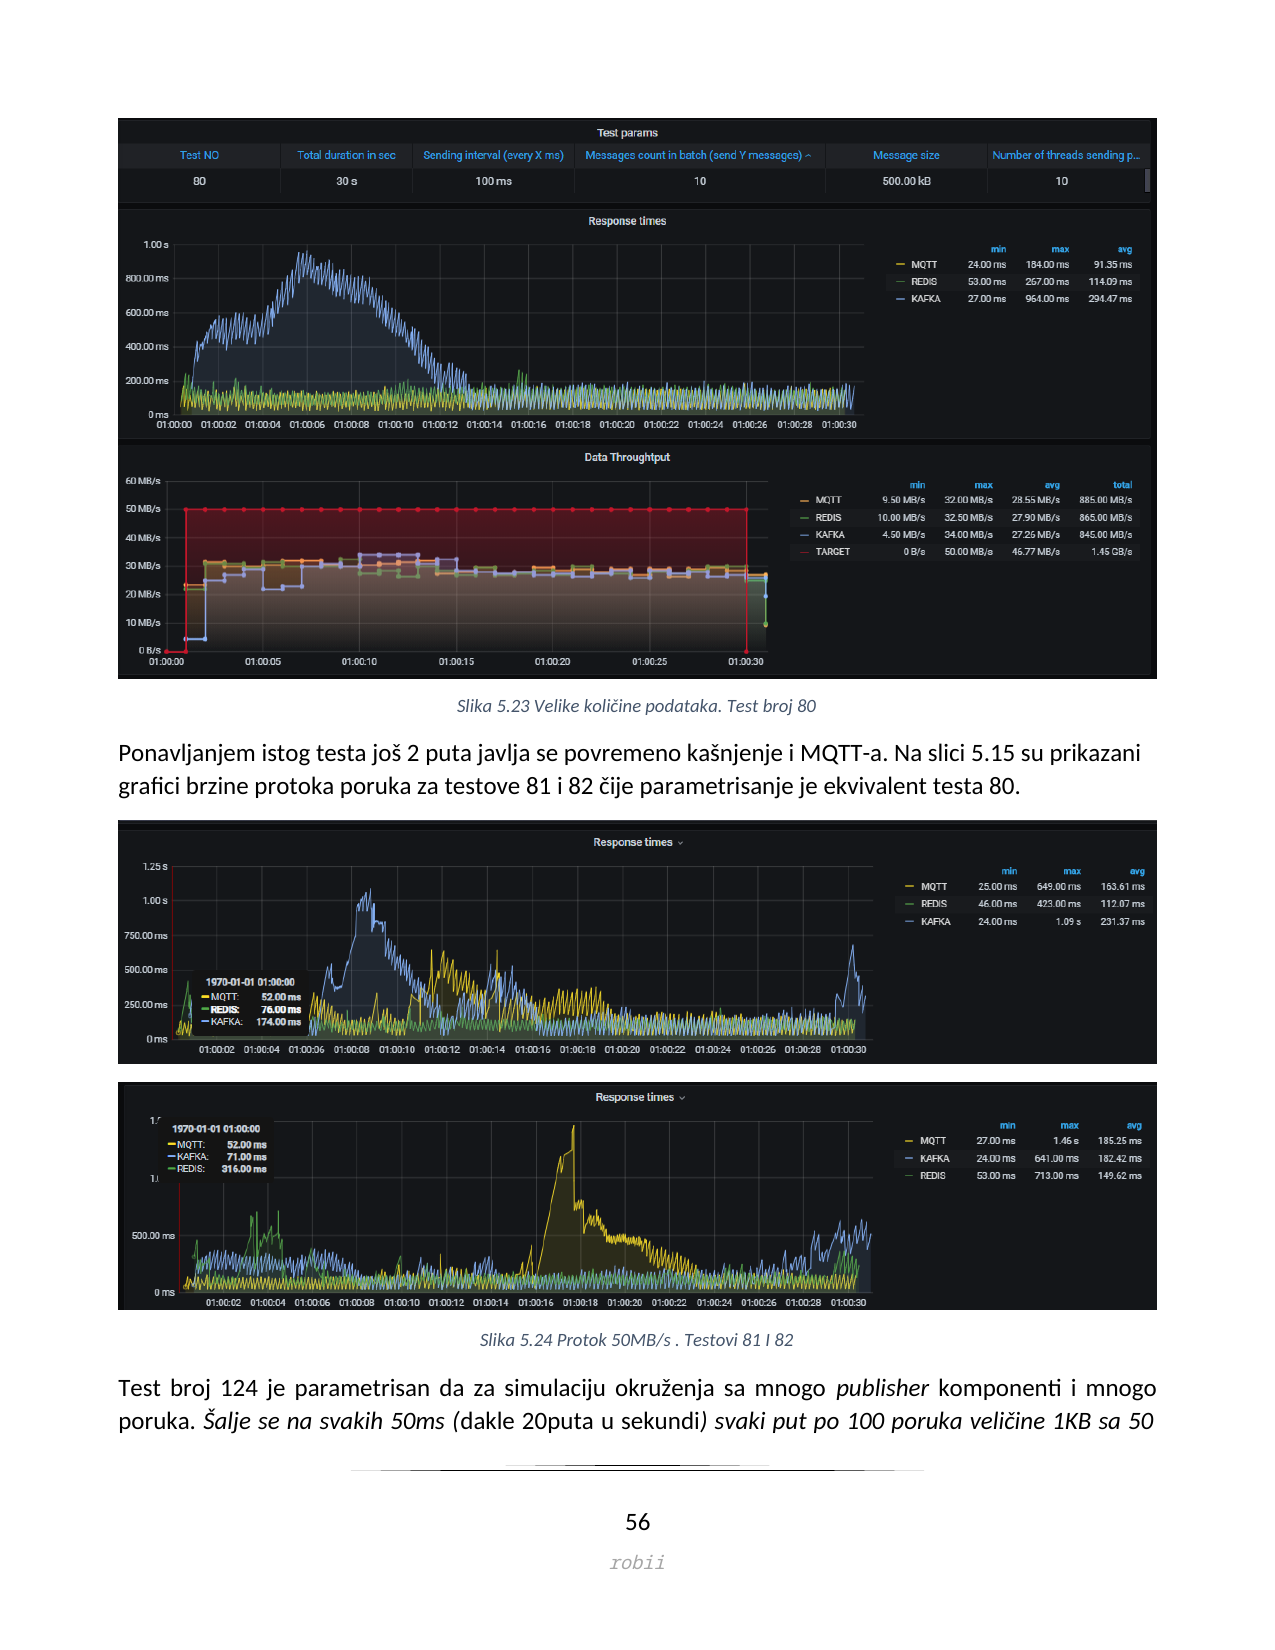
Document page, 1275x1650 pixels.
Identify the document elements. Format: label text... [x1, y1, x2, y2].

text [118, 1372, 1157, 1435]
picture [118, 1082, 1157, 1310]
picture [118, 820, 1157, 1064]
picture [118, 118, 1157, 679]
text Ponavljanjem istog testa još 2 puta javlja se povremeno kašnjenje i MQTT-a. Na slici 5.15 su prikazani grafici brzine protoka poruka za testove 81 i 82 čije parametrisanje je ekvivalent testa 80. [118, 738, 1157, 801]
